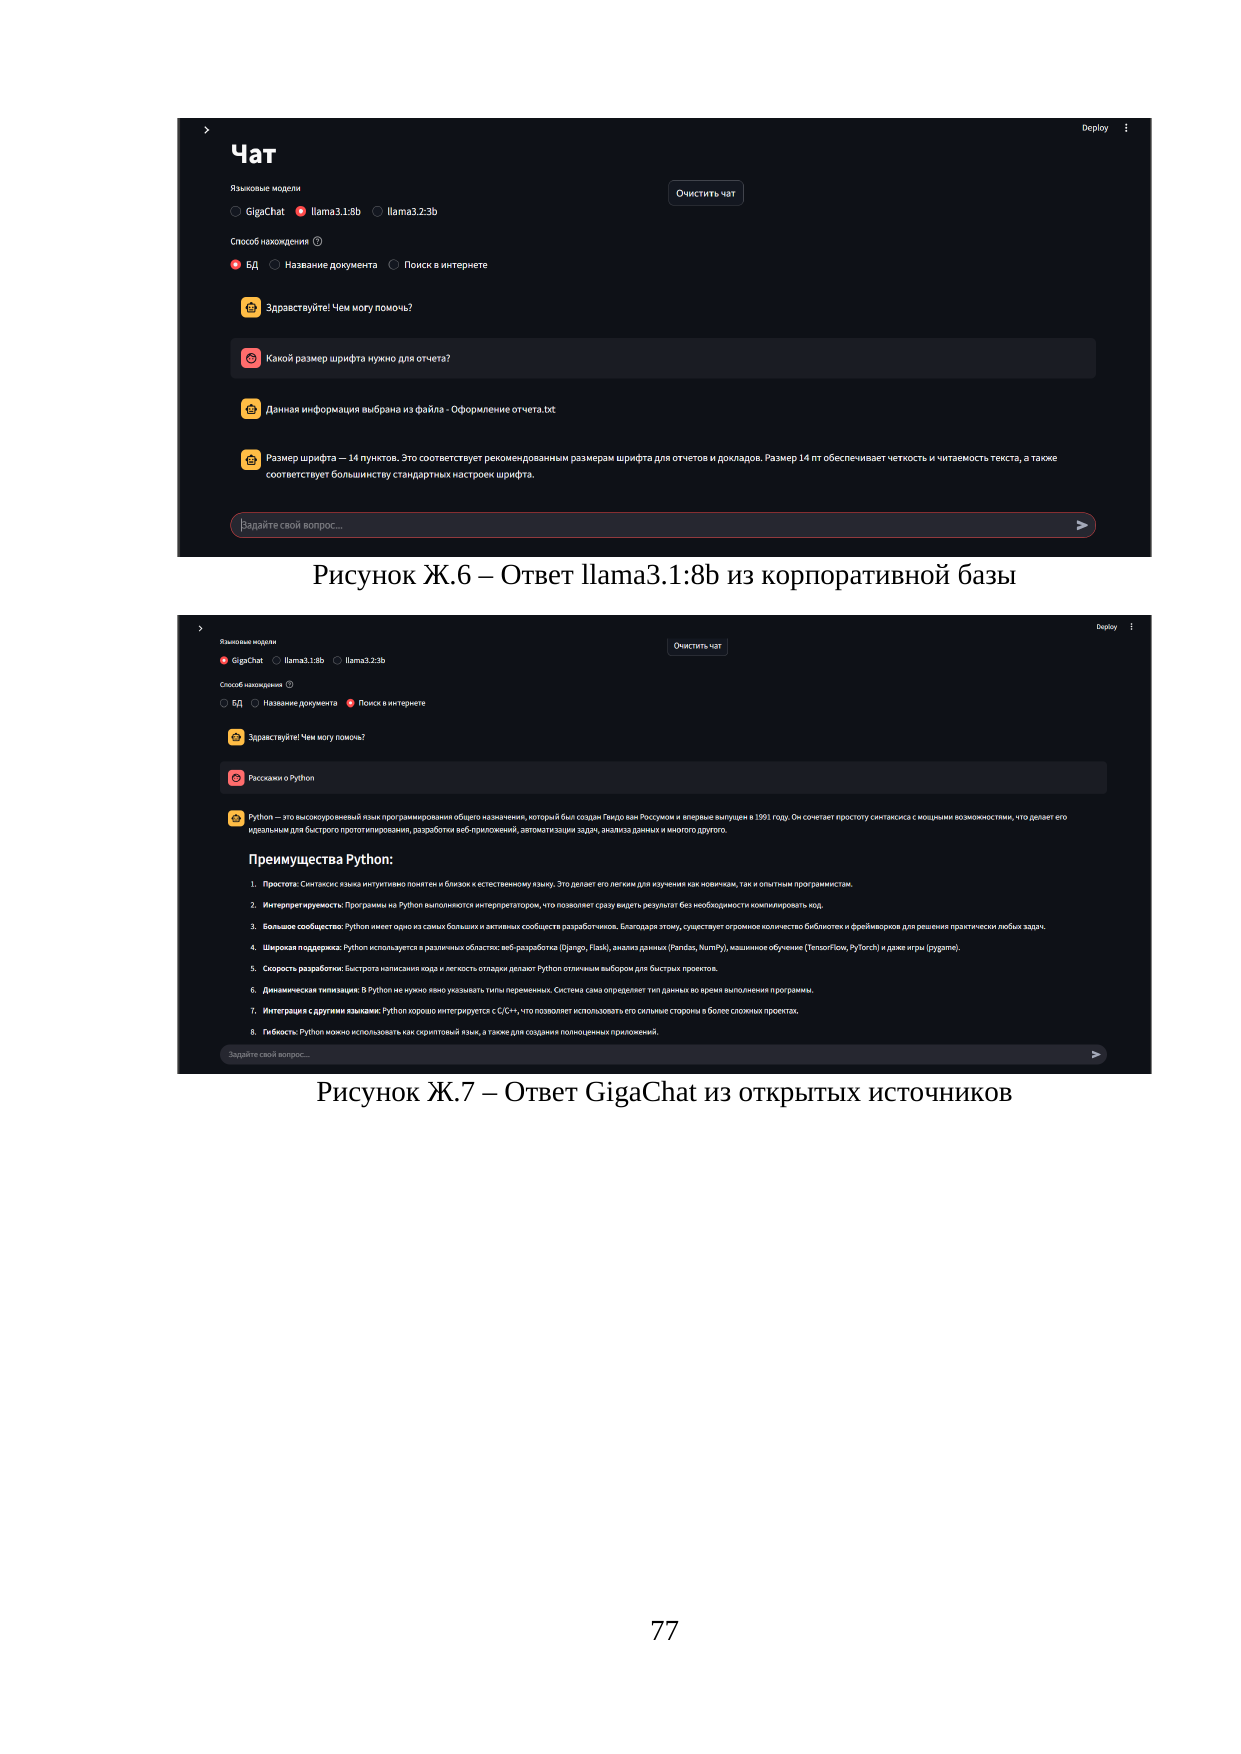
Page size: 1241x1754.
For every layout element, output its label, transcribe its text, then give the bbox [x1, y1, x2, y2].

picture [177, 118, 1152, 557]
text Рисунок Ж.6 – Ответ llama3.1:8b из корпоративной базы [177, 557, 1152, 590]
text Рисунок Ж.7 – Ответ GigaChat из открытых источников [177, 1074, 1152, 1107]
picture [177, 615, 1152, 1074]
